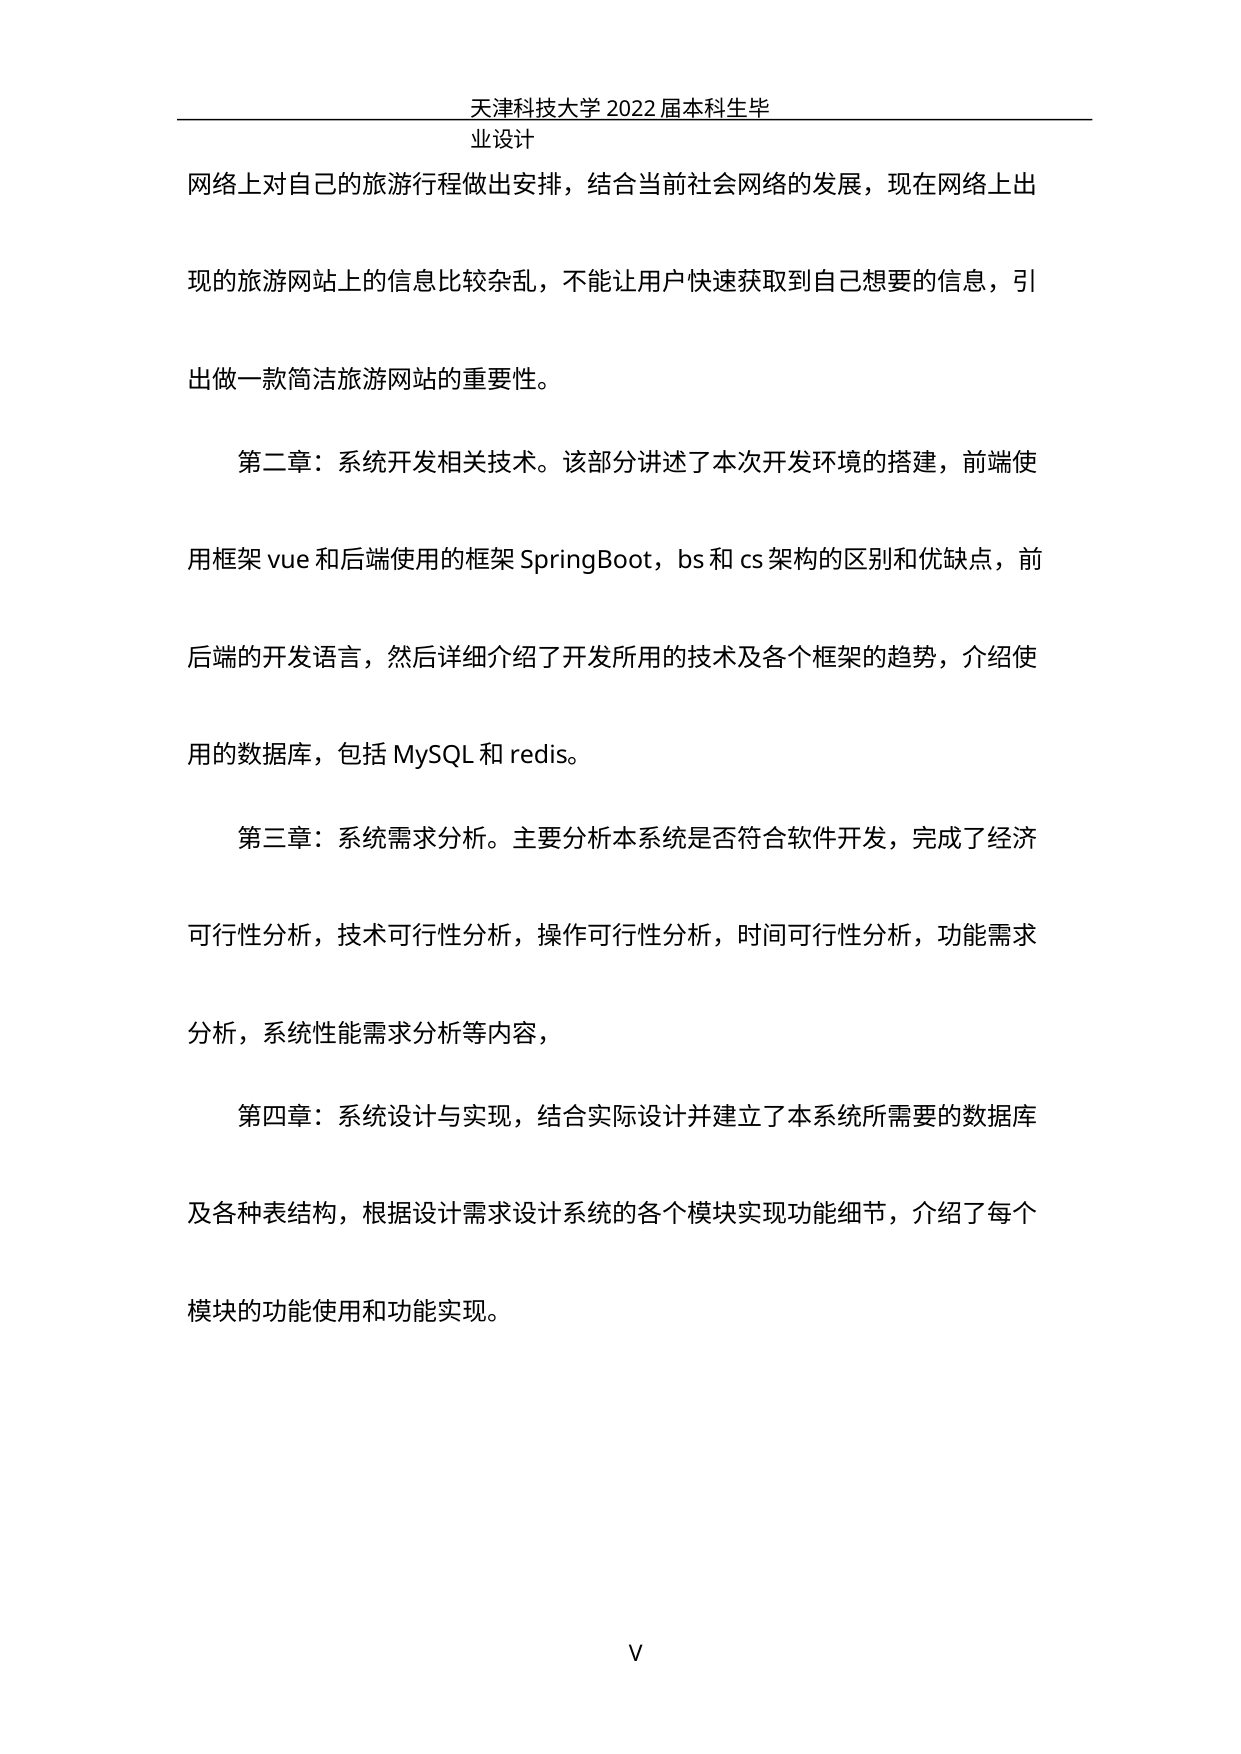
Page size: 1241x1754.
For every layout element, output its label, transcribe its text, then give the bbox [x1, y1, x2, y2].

text 第四章：系统设计与实现，结合实际设计并建立了本系统所需要的数据库及各种表结构，根据设计需求设计系统的各个模块实现功能细节，介绍了每个模块的功能使用和功能实现。 [187, 1082, 1053, 1342]
text 第二章：系统开发相关技术。该部分讲述了本次开发环境的搭建，前端使用框架vue和后端使用的框架SpringBoot，bs和cs架构的区别和优缺点，前后端的开发语言，然后详细介绍了开发所用的技术及各个框架的趋势，介绍使用的数据库，包括MySQL和redis。 [187, 428, 1053, 786]
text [187, 150, 1053, 410]
text 第三章：系统需求分析。主要分析本系统是否符合软件开发，完成了经济可行性分析，技术可行性分析，操作可行性分析，时间可行性分析，功能需求分析，系统性能需求分析等内容， [187, 804, 1053, 1064]
